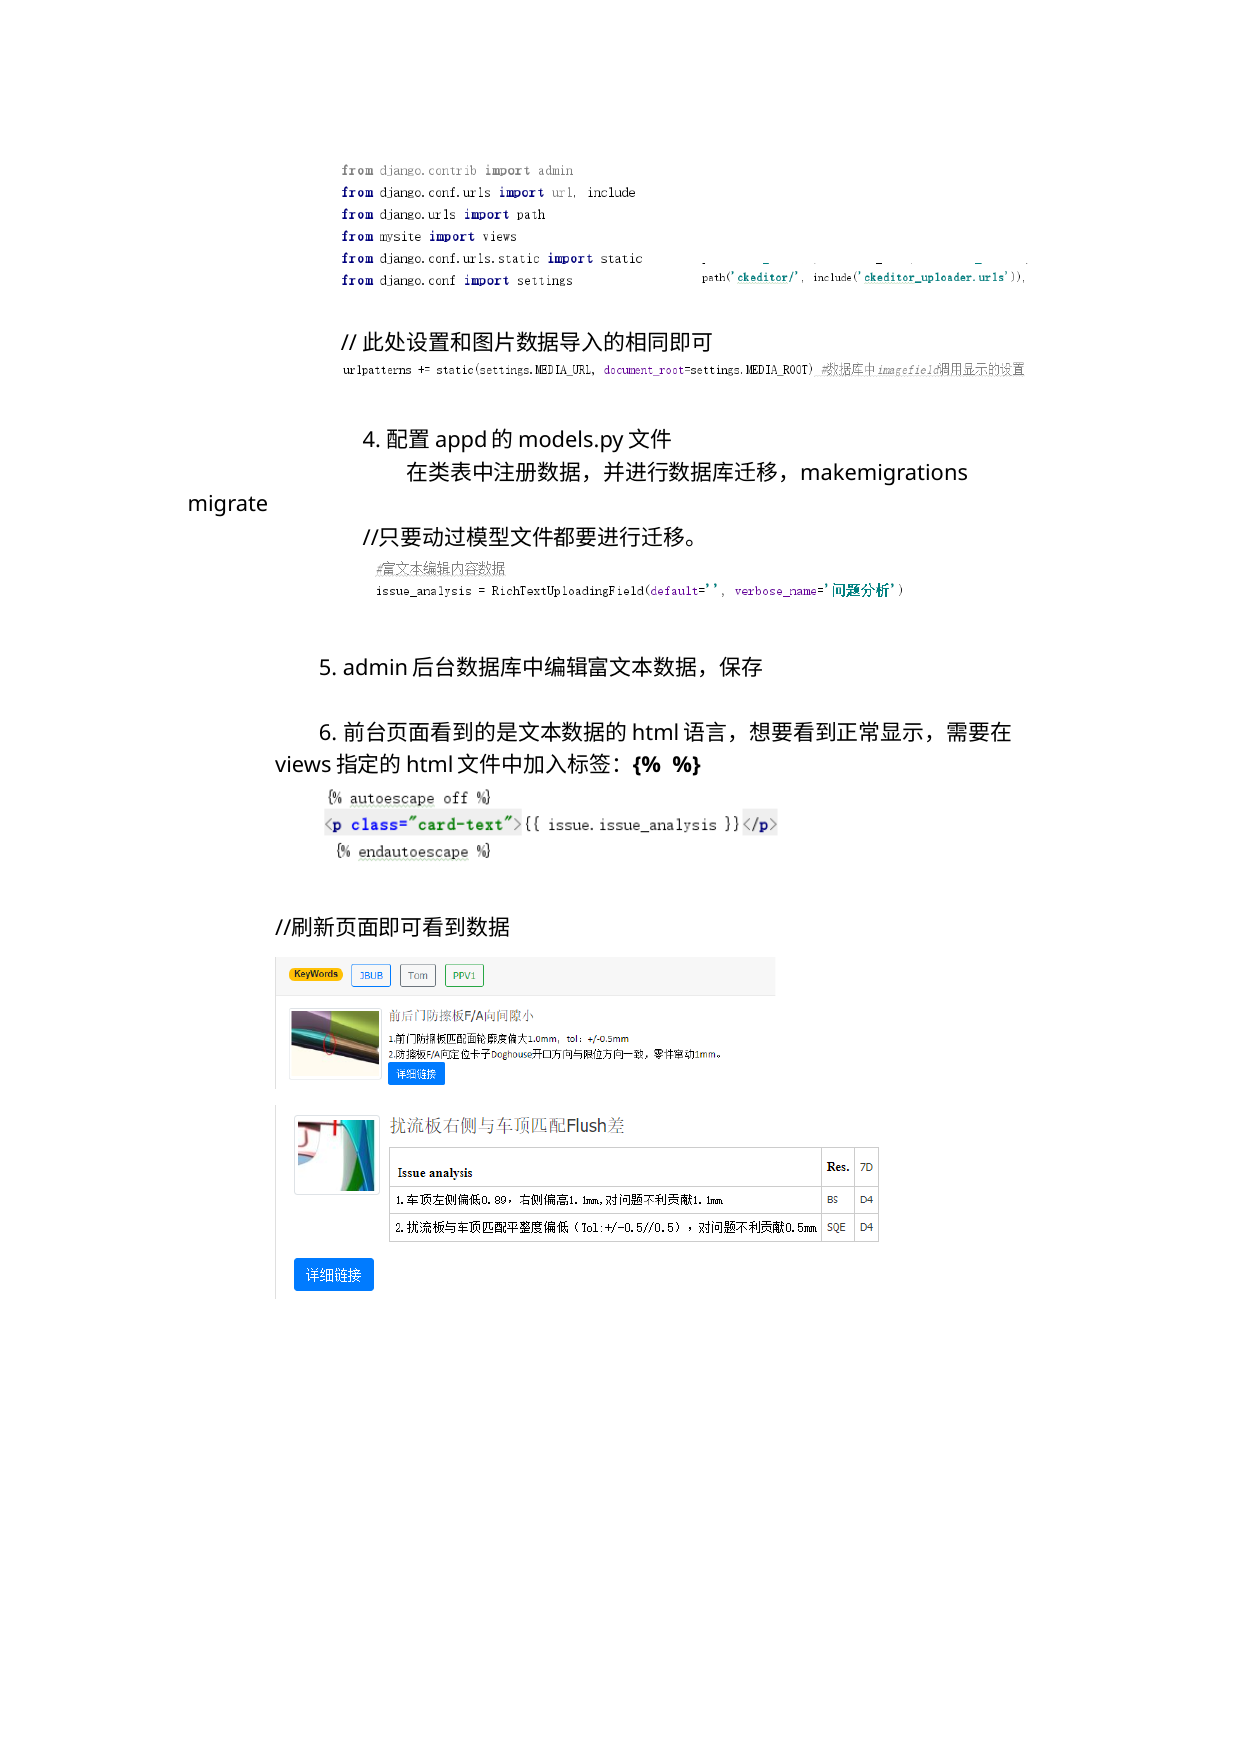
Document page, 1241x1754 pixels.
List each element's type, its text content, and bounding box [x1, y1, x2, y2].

picture [275, 1105, 959, 1299]
picture [340, 358, 1044, 384]
text //只要动过模型文件都要进行迁移。 [187, 519, 1053, 552]
text 在类表中注册数据，并进行数据库迁移，makemigrations migrate [187, 454, 1053, 519]
picture [318, 782, 802, 875]
text 6. 前台页面看到的是文本数据的html语言，想要看到正常显示，需要在views指定的html文件中加入标签：{% %} [275, 714, 1053, 779]
list 4. 配置appd的models.py文件 [319, 422, 1053, 454]
picture [340, 162, 1038, 293]
picture [275, 957, 776, 1089]
text //刷新页面即可看到数据 [231, 909, 1053, 942]
text // 此处设置和图片数据导入的相同即可 [187, 324, 1053, 357]
text 5. admin后台数据库中编辑富文本数据，保存 [275, 649, 1053, 682]
picture [362, 555, 913, 614]
